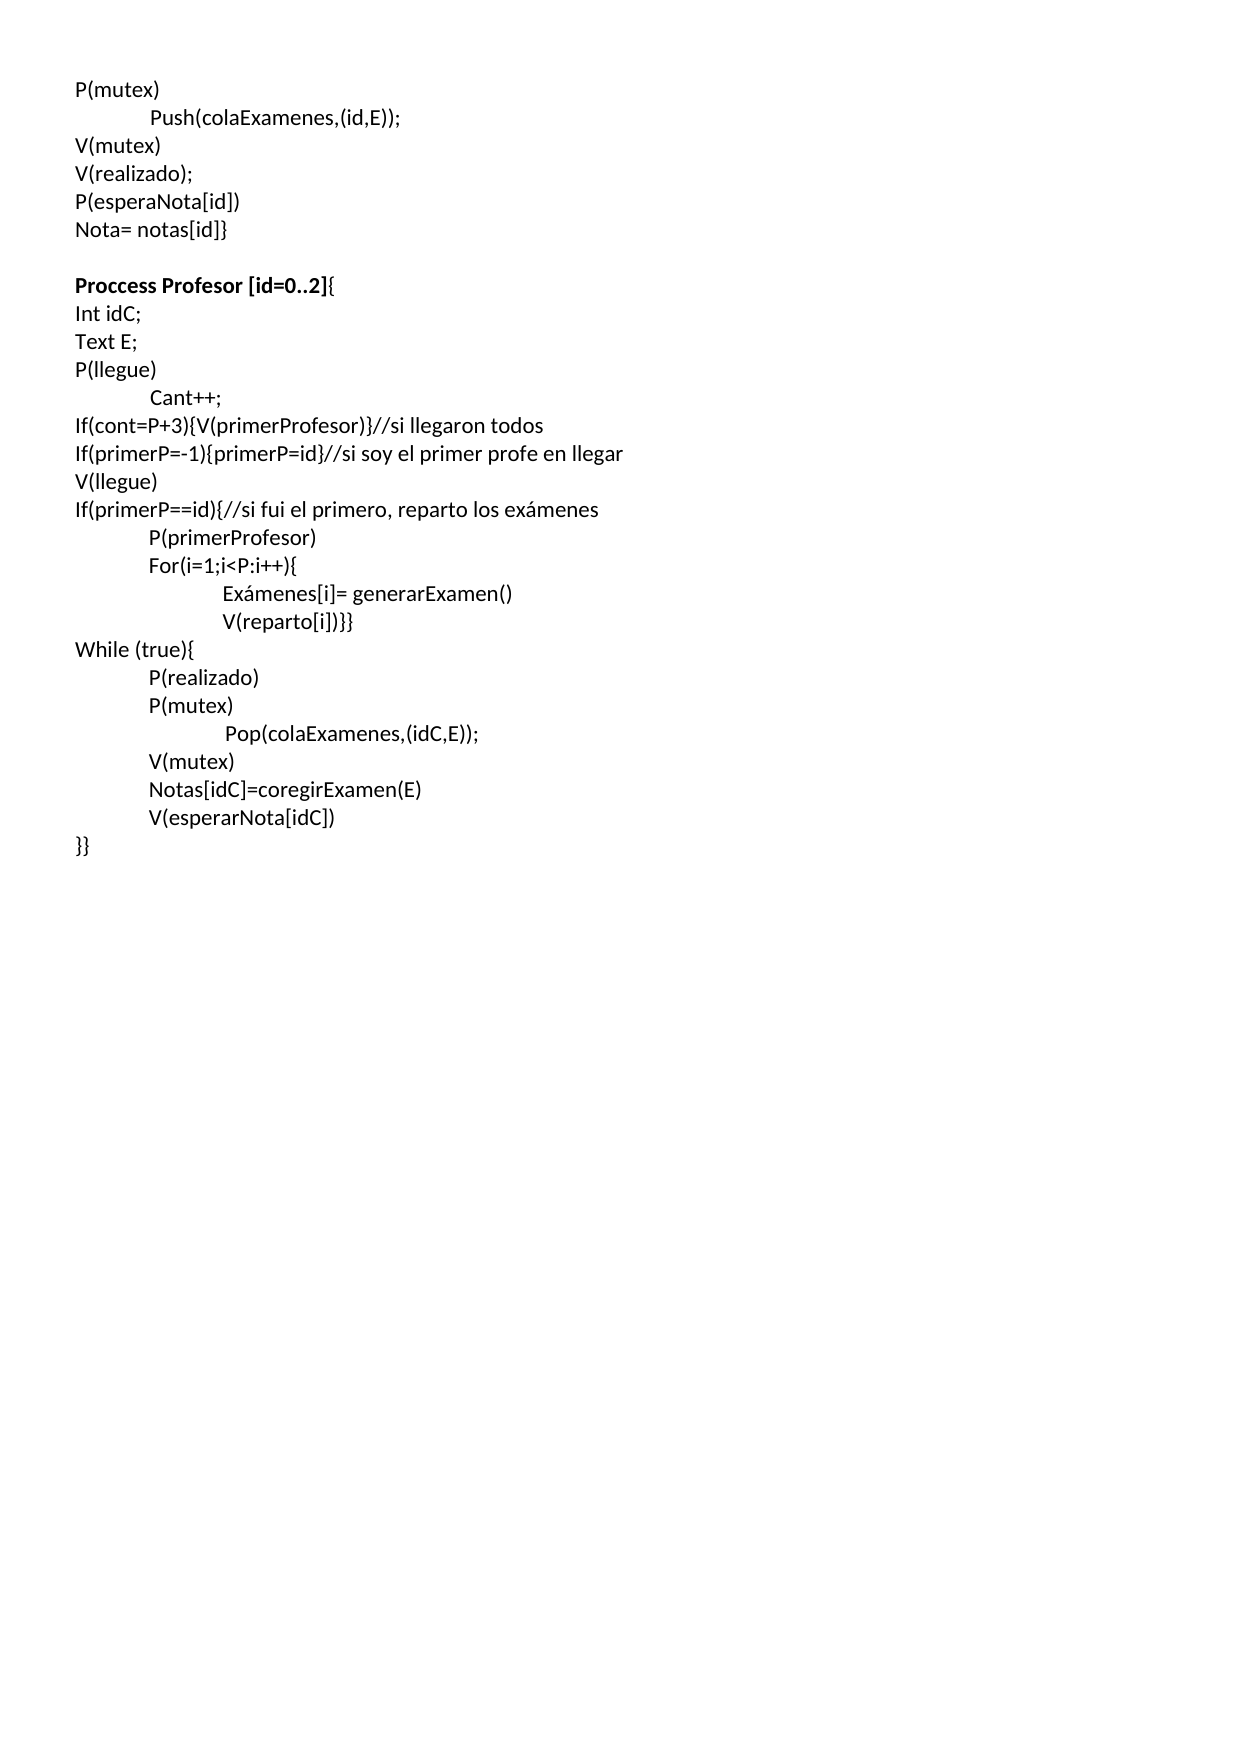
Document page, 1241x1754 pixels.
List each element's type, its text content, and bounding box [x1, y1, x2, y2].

text If(primerP=-1){primerP=id}//si soy el primer profe en llegar [75, 439, 1165, 467]
text P(esperaNota[id]) [75, 187, 1165, 215]
text V(realizado); [75, 159, 1165, 187]
text P(mutex) [75, 75, 1165, 103]
text P(mutex) [75, 691, 1165, 719]
text While (true){ [75, 635, 1165, 663]
text P(llegue) [75, 355, 1165, 383]
text Pop(colaExamenes,(idC,E)); [75, 719, 1165, 747]
text Text E; [75, 327, 1165, 355]
text P(realizado) [75, 663, 1165, 691]
text Cant++; [75, 383, 1165, 411]
text V(mutex) [75, 131, 1165, 159]
text Nota= notas[id]} [75, 215, 1165, 243]
text Notas[idC]=coregirExamen(E) [75, 776, 1165, 803]
text }} [75, 832, 1165, 859]
text If(cont=P+3){V(primerProfesor)}//si llegaron todos [75, 411, 1165, 439]
text Int idC; [75, 299, 1165, 327]
text V(esperarNota[idC]) [75, 803, 1165, 832]
text Proccess Profesor [id=0..2]{ [75, 271, 1165, 299]
text Push(colaExamenes,(id,E)); [75, 103, 1165, 131]
text V(reparto[i])}} [149, 607, 1165, 635]
text For(i=1;i<P:i++){ [75, 551, 1165, 579]
text If(primerP==id){//si fui el primero, reparto los exámenes [75, 495, 1165, 523]
text Exámenes[i]= generarExamen() [149, 579, 1165, 607]
text V(llegue) [75, 467, 1165, 495]
text V(mutex) [75, 747, 1165, 776]
text P(primerProfesor) [75, 523, 1165, 551]
